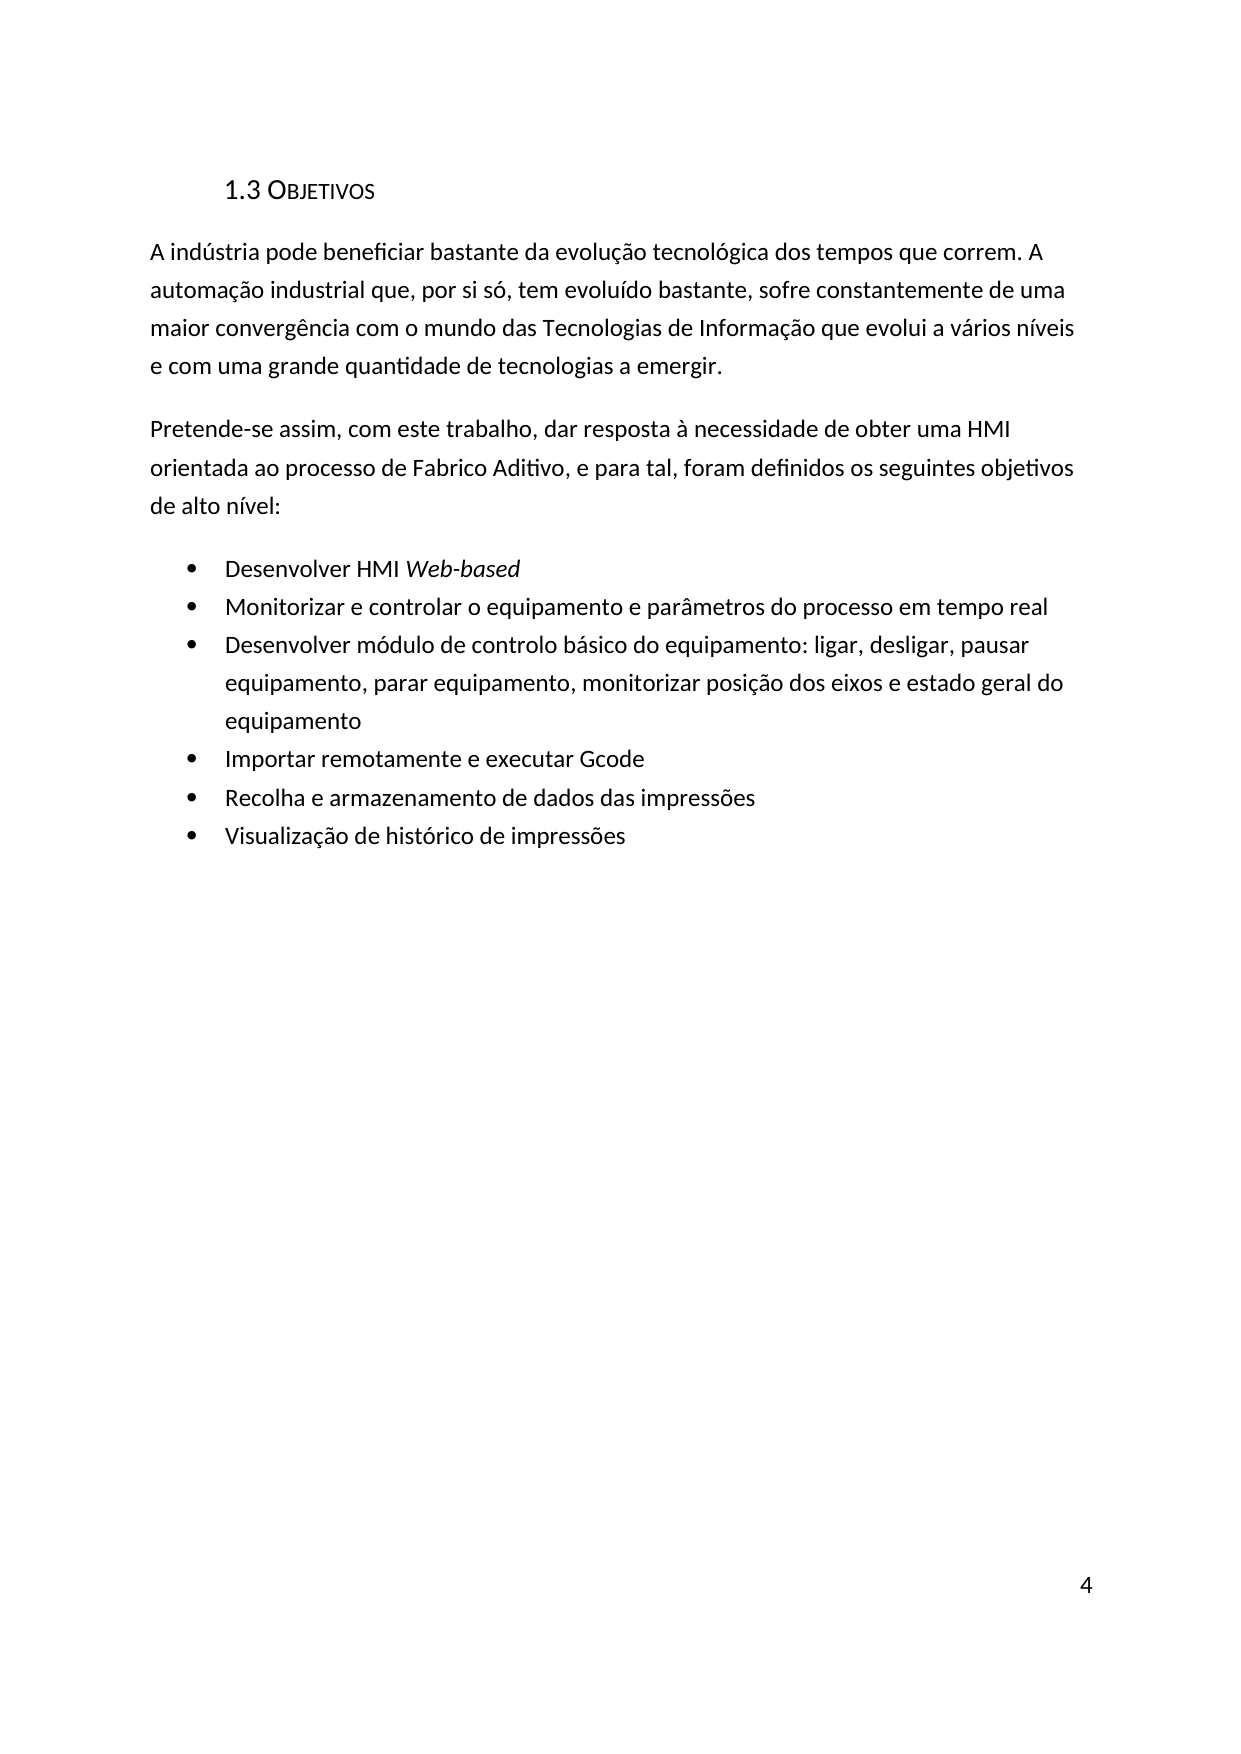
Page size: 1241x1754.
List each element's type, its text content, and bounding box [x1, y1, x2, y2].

list Importar remotamente e executar Gcode [187, 743, 1092, 774]
list Recolha e armazenamento de dados das impressões [187, 782, 1092, 812]
list Desenvolver módulo de controlo básico do equipamento: ligar, desligar, pausar equipamento, parar equipamento, monitorizar posição dos eixos e estado geral do equipamento [187, 629, 1092, 736]
text Pretende-se assim, com este trabalho, dar resposta à necessidade de obter uma HMI orientada ao processo de Fabrico Aditivo, e para tal, foram definidos os seguintes objetivos de alto nível: [150, 413, 1092, 520]
text A indústria pode beneficiar bastante da evolução tecnológica dos tempos que correm. A automação industrial que, por si só, tem evoluído bastante, sofre constantemente de uma maior convergência com o mundo das Tecnologias de Informação que evolui a vários níveis e com uma grande quantidade de tecnologias a emergir. [150, 236, 1092, 381]
list Visualização de histórico de impressões [187, 820, 1092, 850]
subtitle 1.3 Objetivos [150, 171, 1092, 206]
list Monitorizar e controlar o equipamento e parâmetros do processo em tempo real [187, 591, 1092, 622]
list Desenvolver HMI Web-based [187, 553, 1092, 583]
